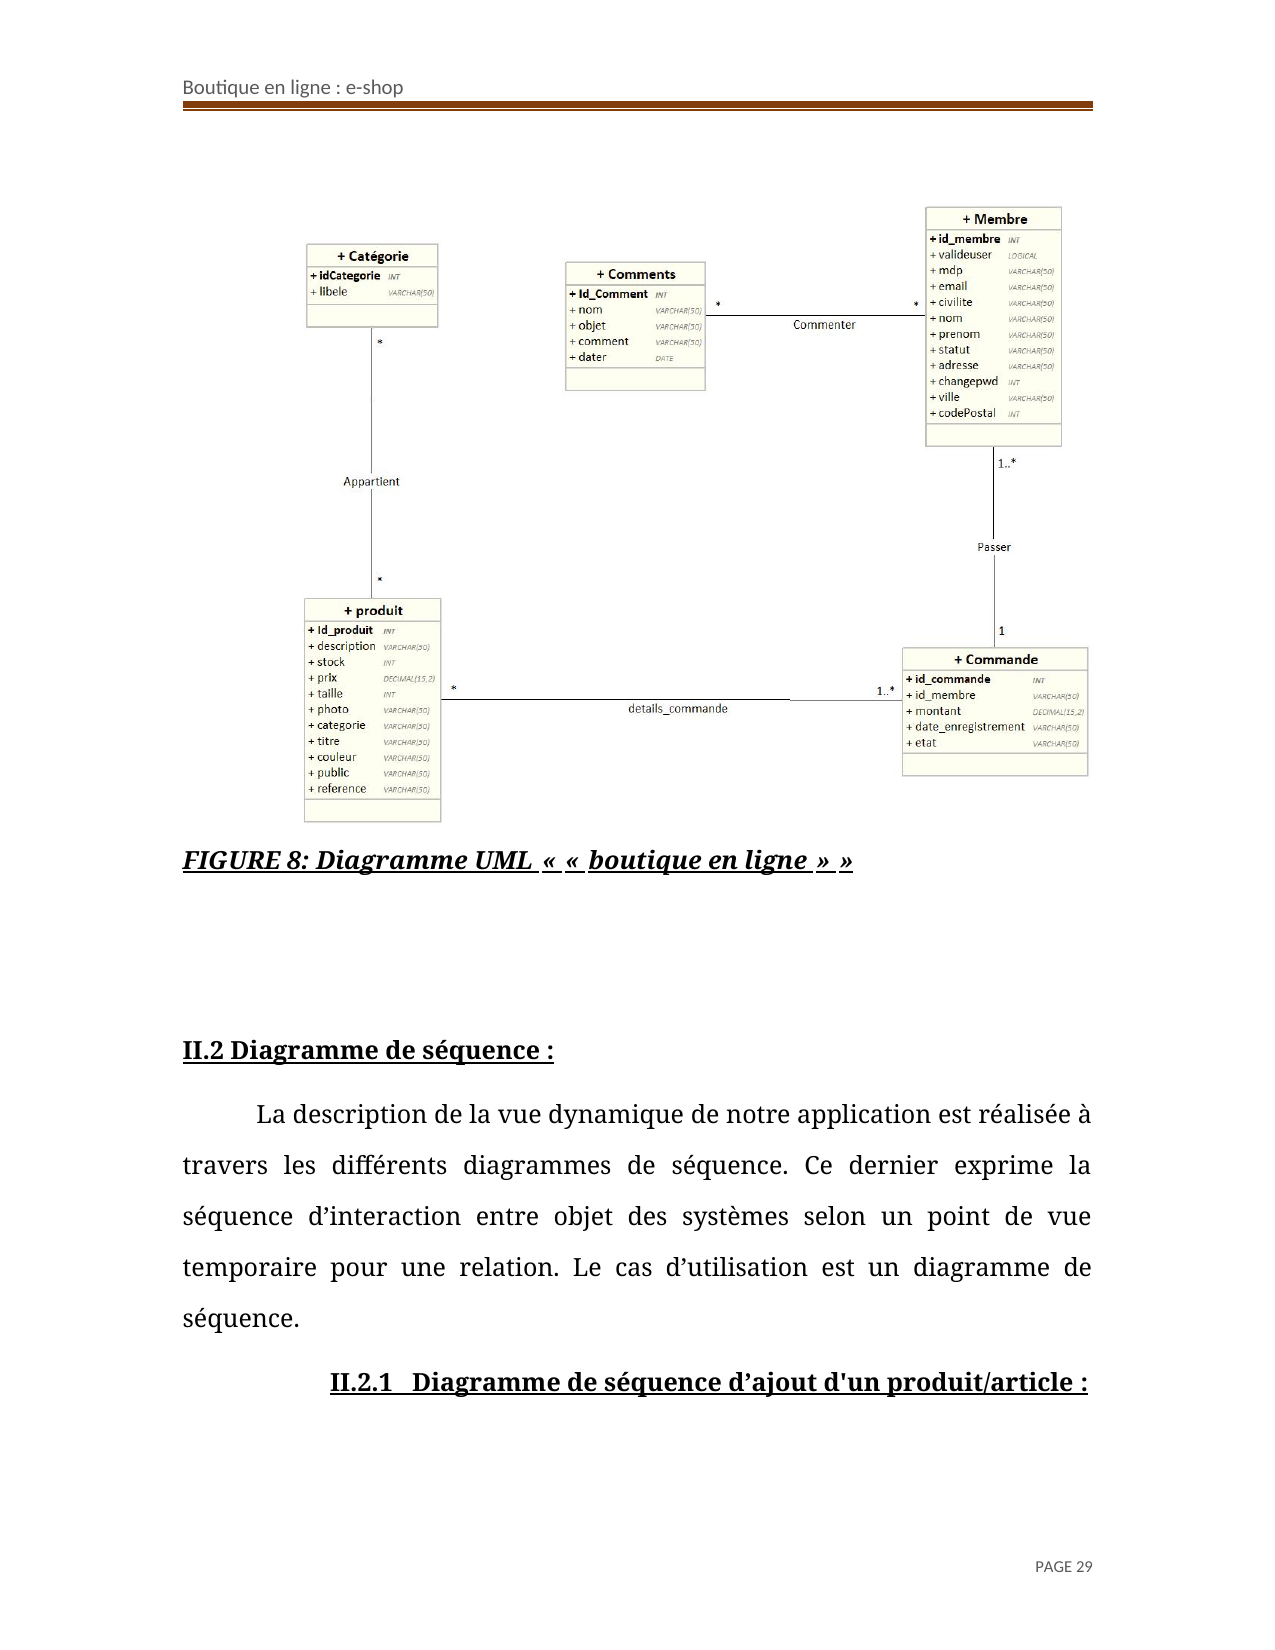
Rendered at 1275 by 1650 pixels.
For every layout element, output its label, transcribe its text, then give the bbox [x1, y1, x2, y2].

text II.2.1 Diagramme de séquence d’ajout d'un produit/article : [256, 1364, 1093, 1398]
picture [182, 191, 1092, 826]
text La description de la vue dynamique de notre application est réalisée à travers les différents diagrammes de séquence. Ce dernier exprime la séquence d’interaction entre objet des systèmes selon un point de vue temporaire pour une relation. Le cas d’utilisation est un diagramme de séquence. [182, 1096, 1093, 1335]
text II.2 Diagramme de séquence : [182, 1033, 1093, 1067]
